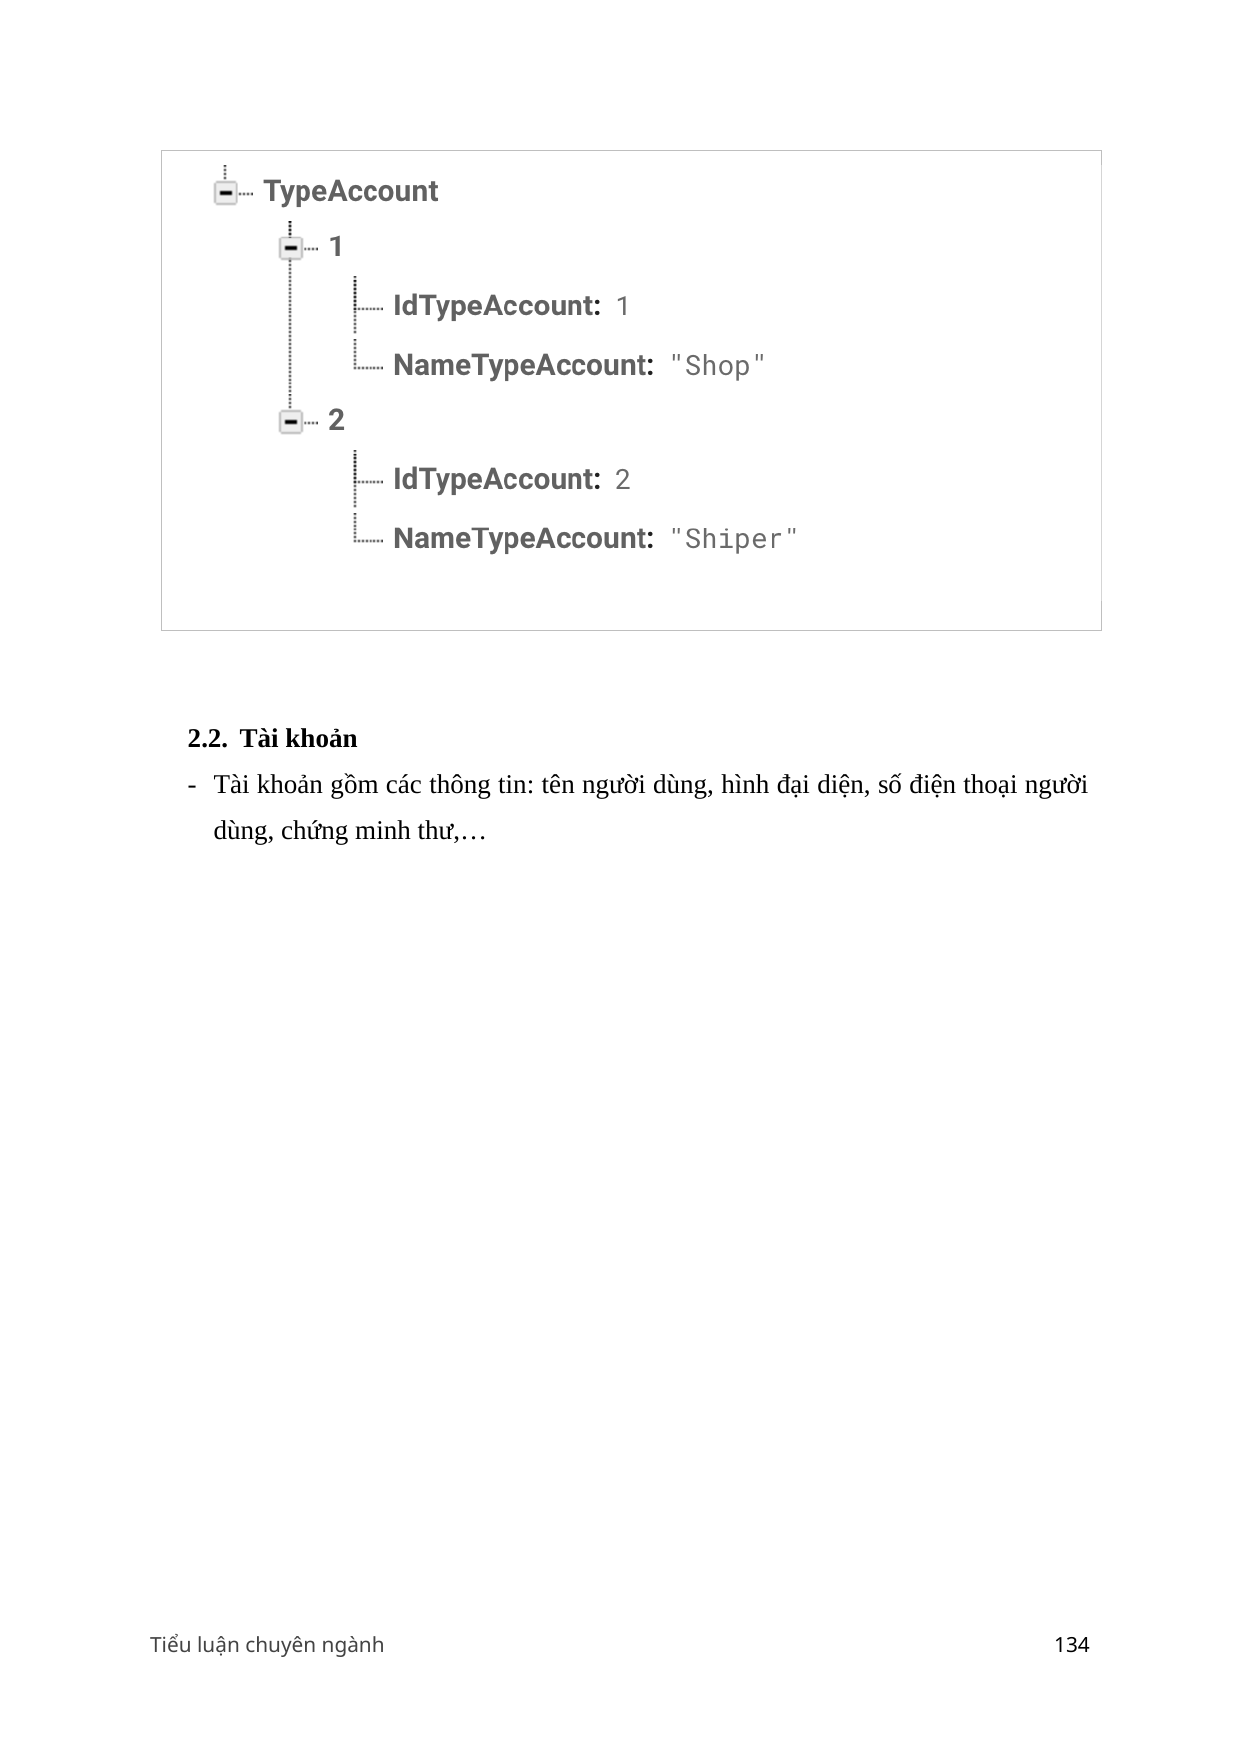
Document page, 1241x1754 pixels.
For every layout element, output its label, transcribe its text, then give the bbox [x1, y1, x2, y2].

list Tài khoản [187, 722, 1090, 753]
table_header [162, 151, 1101, 630]
list Tài khoản gồm các thông tin: tên người dùng, hình đại diện, số điện thoại người dùng, chứng minh thư,… [187, 768, 1090, 846]
picture [170, 165, 1102, 601]
